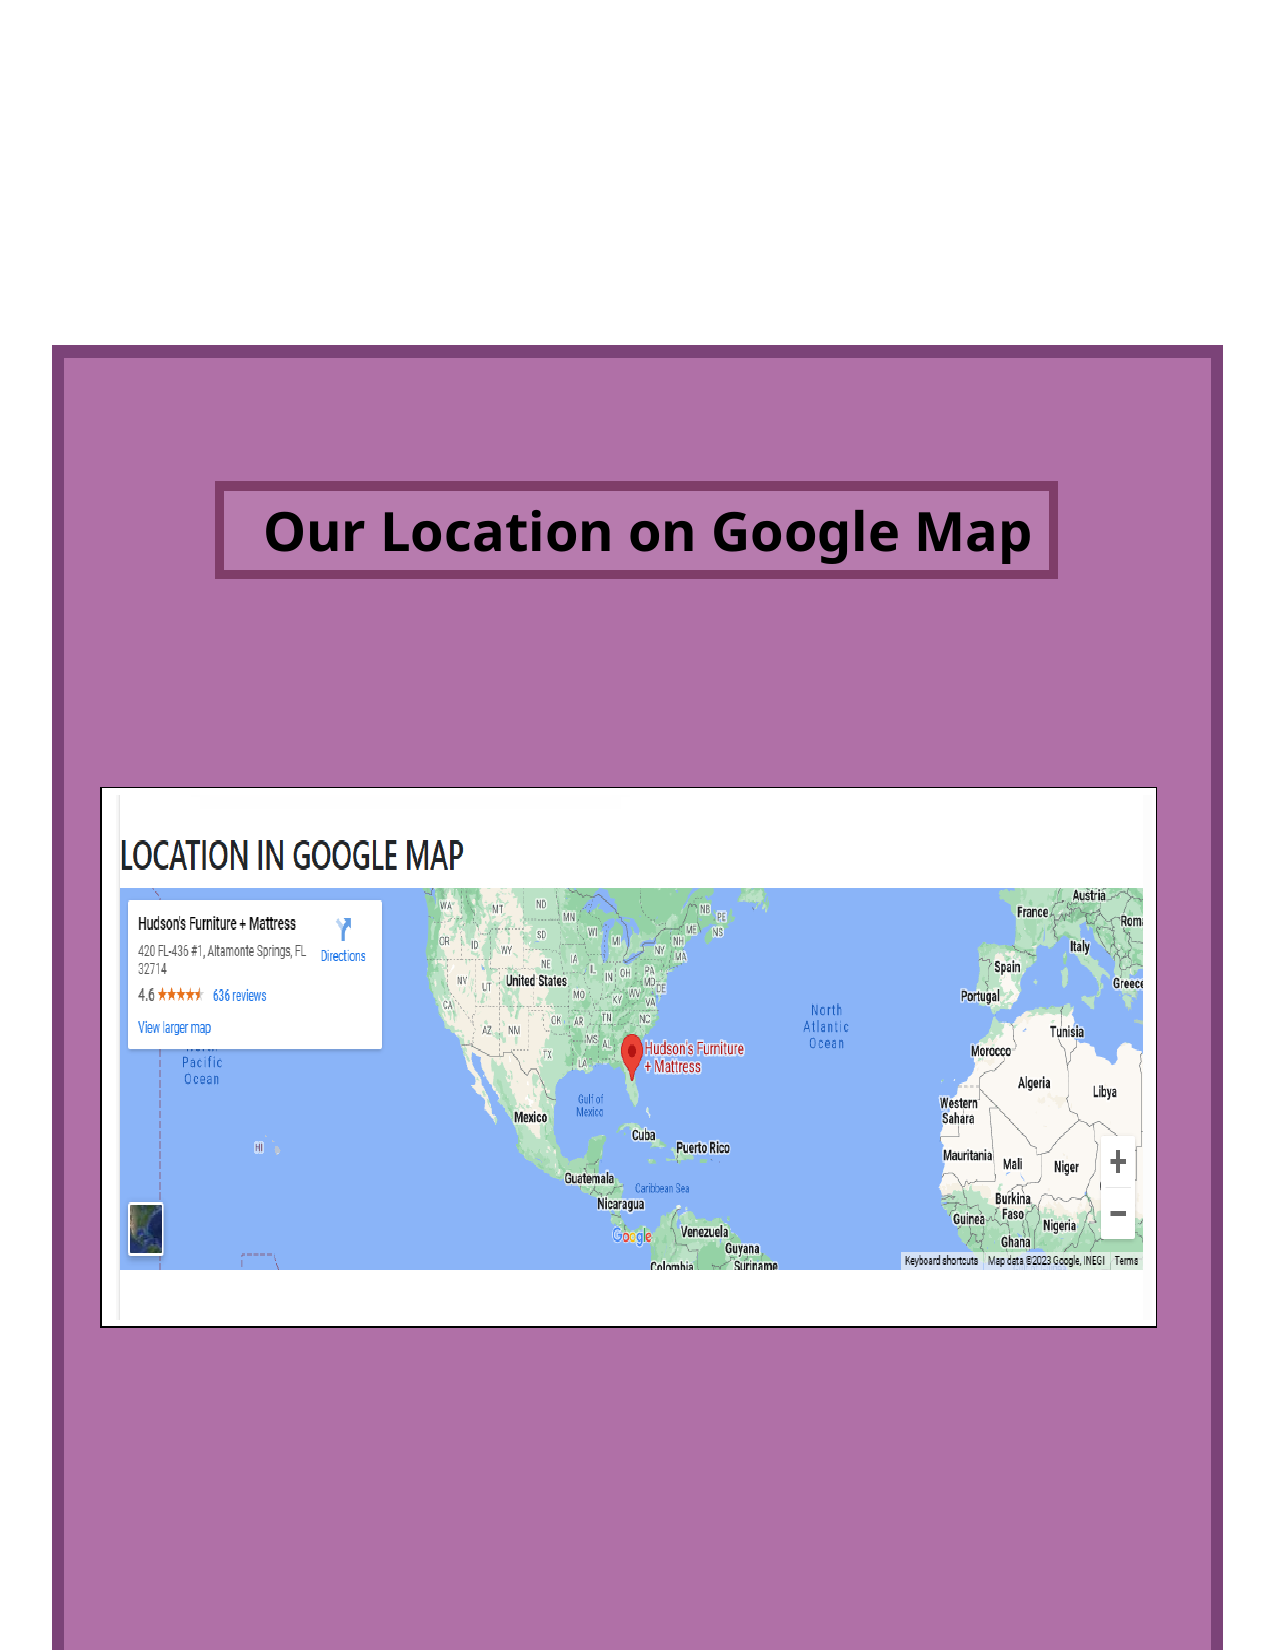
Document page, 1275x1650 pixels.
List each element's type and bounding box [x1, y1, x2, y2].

picture [116, 795, 1153, 1320]
